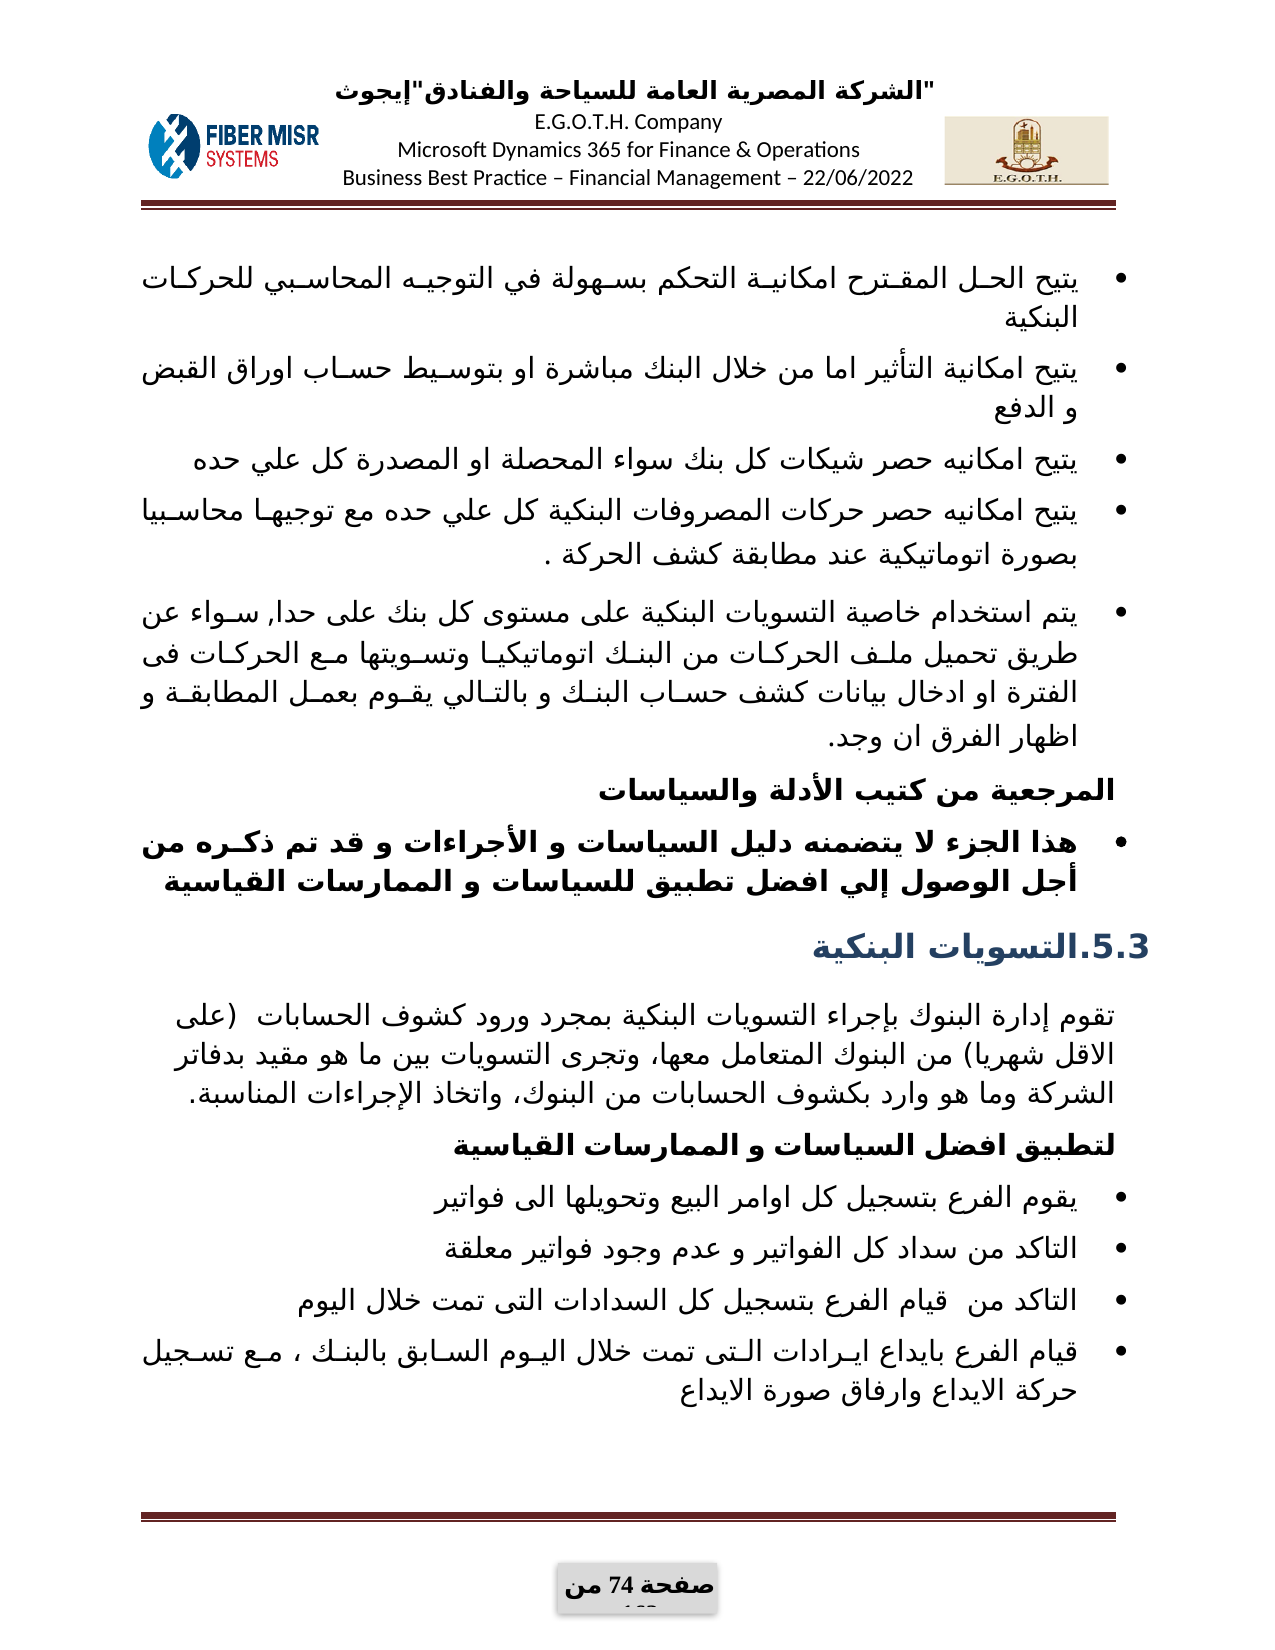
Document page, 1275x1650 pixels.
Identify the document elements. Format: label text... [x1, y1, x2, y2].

list التاكد من سداد كل الفواتير و عدم وجود فواتير معلقة [141, 1232, 1116, 1266]
text تقوم إدارة البنوك بإجراء التسويات البنكية بمجرد ورود كشوف الحسابات (على الاقل شهريا) من البنوك المتعامل معها، وتجرى التسويات بين ما هو مقيد بدفاتر الشركة وما هو وارد بكشوف الحسابات من البنوك، واتخاذ الإجراءات المناسبة. [141, 998, 1116, 1110]
picture [944, 116, 1109, 185]
list لتطبيق افضل السياسات و الممارسات القياسية [141, 1128, 1116, 1162]
list يتيح الحل المقترح امكانية التحكم بسهولة في التوجيه المحاسبي للحركات البنكية [141, 261, 1116, 334]
list يتم استخدام خاصية التسويات البنكية على مستوى كل بنك على حدا, سواء عن طريق تحميل ملف الحركات من البنك اتوماتيكيا وتسويتها مع الحركات فى الفترة او ادخال بيانات كشف حساب البنك و بالتالي يقوم بعمل المطابقة و اظهار الفرق ان وجد. [141, 592, 1116, 755]
list التسويات البنكية [141, 928, 1078, 967]
list المرجعية من كتيب الأدلة والسياسات [141, 773, 1116, 807]
picture [143, 104, 325, 186]
list يتيح امكانيه حصر حركات المصروفات البنكية كل علي حده مع توجيها محاسبيا بصورة اتوماتيكية عند مطابقة كشف الحركة . [141, 494, 1116, 573]
list يتيح امكانية التأثير اما من خلال البنك مباشرة او بتوسيط حساب اوراق القبض و الدفع [141, 352, 1116, 425]
list قيام الفرع بايداع ايرادات التى تمت خلال اليوم السابق بالبنك ، مع تسجيل حركة الايداع وارفاق صورة الايداع [141, 1335, 1116, 1408]
list هذا الجزء لا يتضمنه دليل السياسات و الأجراءات و قد تم ذكره من أجل الوصول إلي افضل تطبيق للسياسات و الممارسات القياسية [141, 825, 1116, 898]
list التاكد من قيام الفرع بتسجيل كل السدادات التى تمت خلال اليوم [141, 1283, 1116, 1317]
list يقوم الفرع بتسجيل كل اوامر البيع وتحويلها الى فواتير [141, 1180, 1116, 1214]
list يتيح امكانيه حصر شيكات كل بنك سواء المحصلة او المصدرة كل علي حده [141, 442, 1116, 476]
